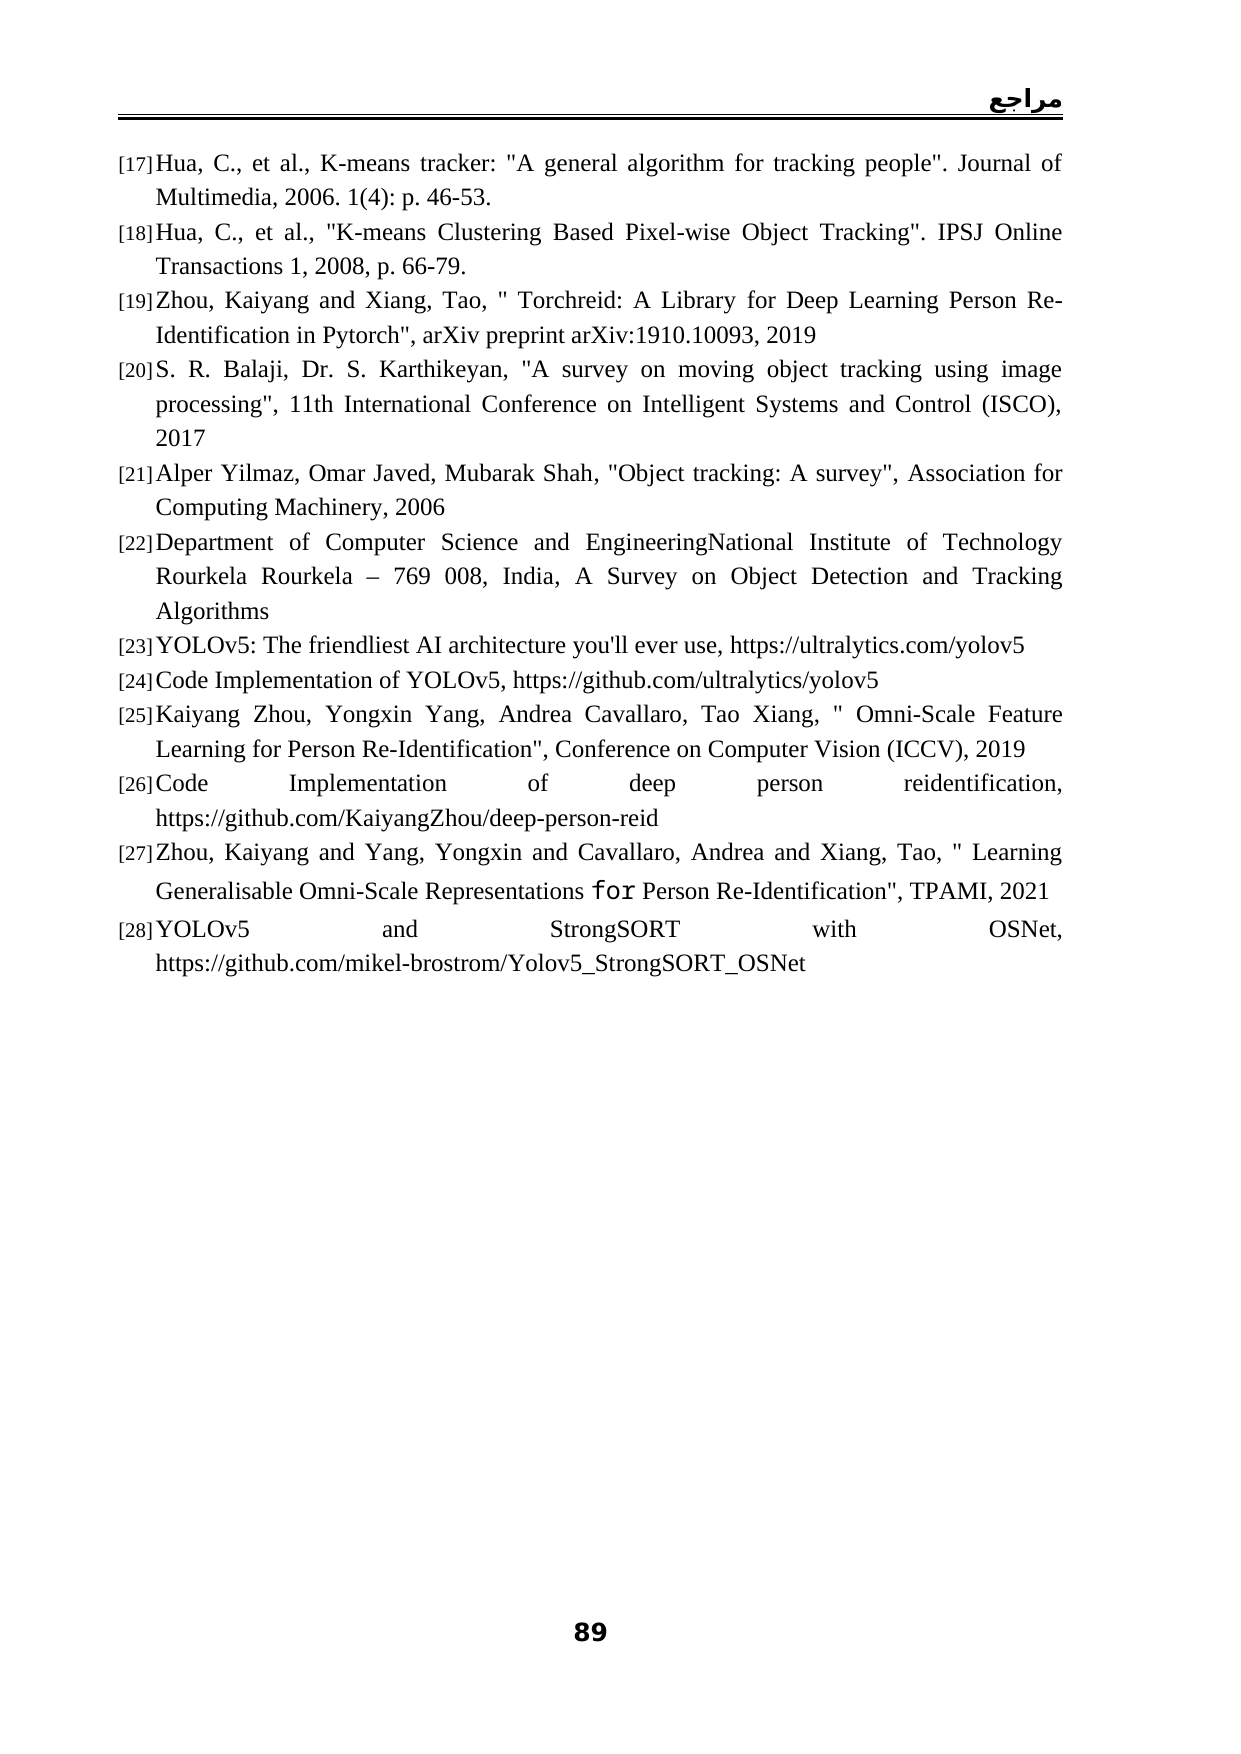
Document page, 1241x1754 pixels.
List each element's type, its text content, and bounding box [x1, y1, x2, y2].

text Code Implementation of deep person reidentification, https://github.com/KaiyangZhou/deep-person-reid [118, 768, 1063, 832]
text Hua, C., et al., K-means tracker: "A general algorithm for tracking people". Journal of Multimedia, 2006. 1(4): p. 46-53. [118, 148, 1063, 211]
text Zhou, Kaiyang and Xiang, Tao, " Torchreid: A Library for Deep Learning Person Re-Identification in Pytorch", arXiv preprint arXiv:1910.10093, 2019 [118, 286, 1063, 349]
text Department of Computer Science and EngineeringNational Institute of Technology Rourkela Rourkela – 769 008, India, A Survey on Object Detection and Tracking Algorithms [118, 527, 1063, 625]
text Hua, C., et al., "K-means Clustering Based Pixel-wise Object Tracking". IPSJ Online Transactions 1, 2008, p. 66-79. [118, 217, 1063, 280]
text Zhou, Kaiyang and Yang, Yongxin and Cavallaro, Andrea and Xiang, Tao, " Learning Generalisable Omni-Scale Representations for Person Re-Identification", TPAMI, 2021 [118, 837, 1063, 907]
text Code Implementation of YOLOv5, https://github.com/ultralytics/yolov5 [118, 665, 1063, 694]
text YOLOv5: The friendliest AI architecture you'll ever use, https://ultralytics.com/yolov5 [118, 630, 1063, 659]
text Kaiyang Zhou, Yongxin Yang, Andrea Cavallaro, Tao Xiang, " Omni-Scale Feature Learning for Person Re-Identification", Conference on Computer Vision (ICCV), 2019 [118, 699, 1063, 763]
text YOLOv5 and StrongSORT with OSNet, https://github.com/mikel-brostrom/Yolov5_StrongSORT_OSNet [118, 914, 1063, 977]
text Alper Yilmaz, Omar Javed, Mubarak Shah, "Object tracking: A survey", Association for Computing Machinery, 2006 [118, 458, 1063, 521]
text S. R. Balaji, Dr. S. Karthikeyan, "A survey on moving object tracking using image processing", 11th International Conference on Intelligent Systems and Control (ISCO), 2017 [118, 354, 1063, 452]
